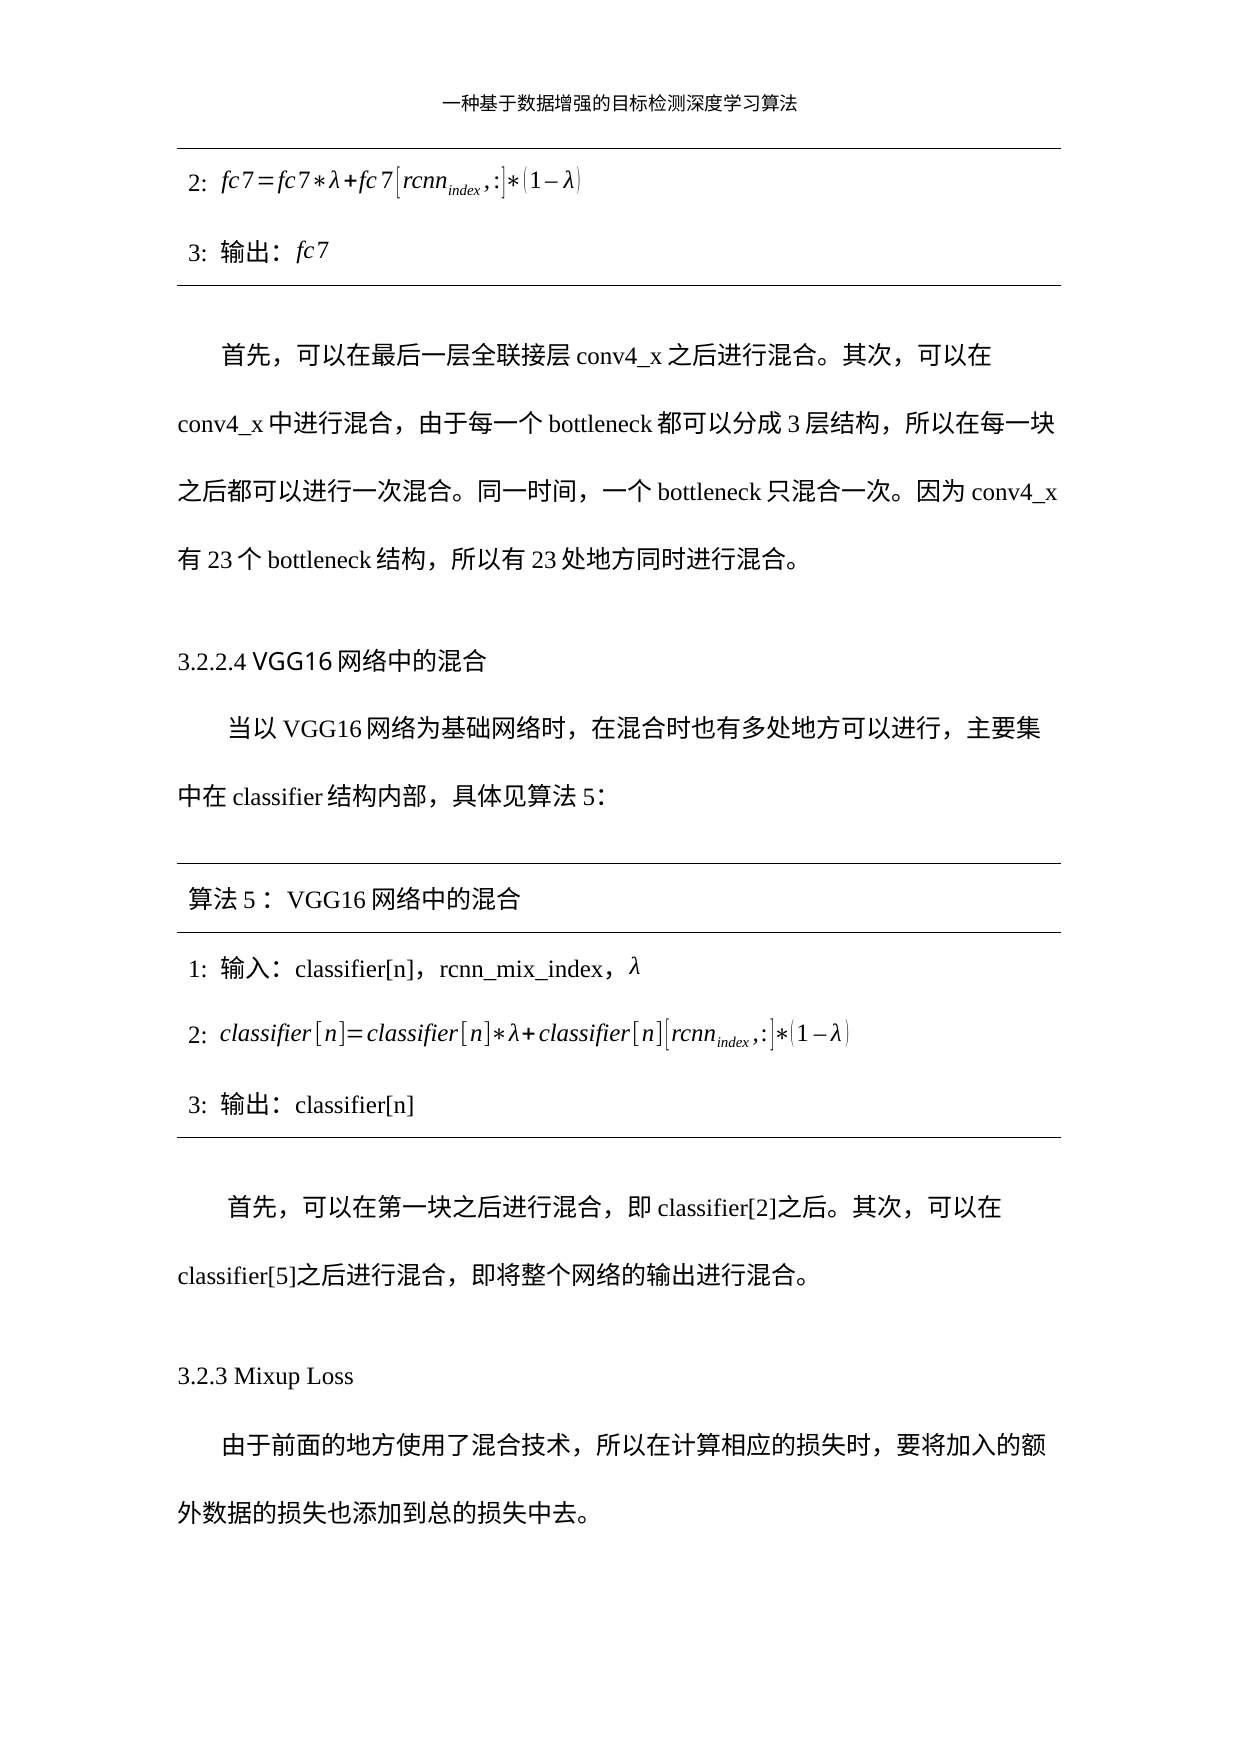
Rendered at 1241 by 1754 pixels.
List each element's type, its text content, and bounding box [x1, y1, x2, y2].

text 当以VGG16网络为基础网络时，在混合时也有多处地方可以进行，主要集中在classifier结构内部，具体见算法5： [177, 693, 1063, 829]
subtitle 3.2.3 Mixup Loss [177, 1358, 1063, 1392]
text 由于前面的地方使用了混合技术，所以在计算相应的损失时，要将加入的额外数据的损失也添加到总的损失中去。 [177, 1409, 1063, 1545]
text 首先，可以在最后一层全联接层conv4_x之后进行混合。其次，可以在conv4_x中进行混合，由于每一个bottleneck都可以分成3层结构，所以在每一块之后都可以进行一次混合。同一时间，一个bottleneck只混合一次。因为conv4_x有23个bottleneck结构，所以有23处地方同时进行混合。 [177, 319, 1063, 591]
table_cell 1: 输入：classifier[n]，rcnn_mix_index， 2: 3: 输出：classifier[n] [177, 933, 1061, 1137]
text 首先，可以在第一块之后进行混合，即classifier[2]之后。其次，可以在classifier[5]之后进行混合，即将整个网络的输出进行混合。 [177, 1172, 1063, 1307]
table_header 算法5 ：VGG16网络中的混合 [177, 864, 1061, 932]
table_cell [177, 149, 1061, 284]
text 3.2.2.4 VGG16网络中的混合 [177, 625, 1063, 693]
